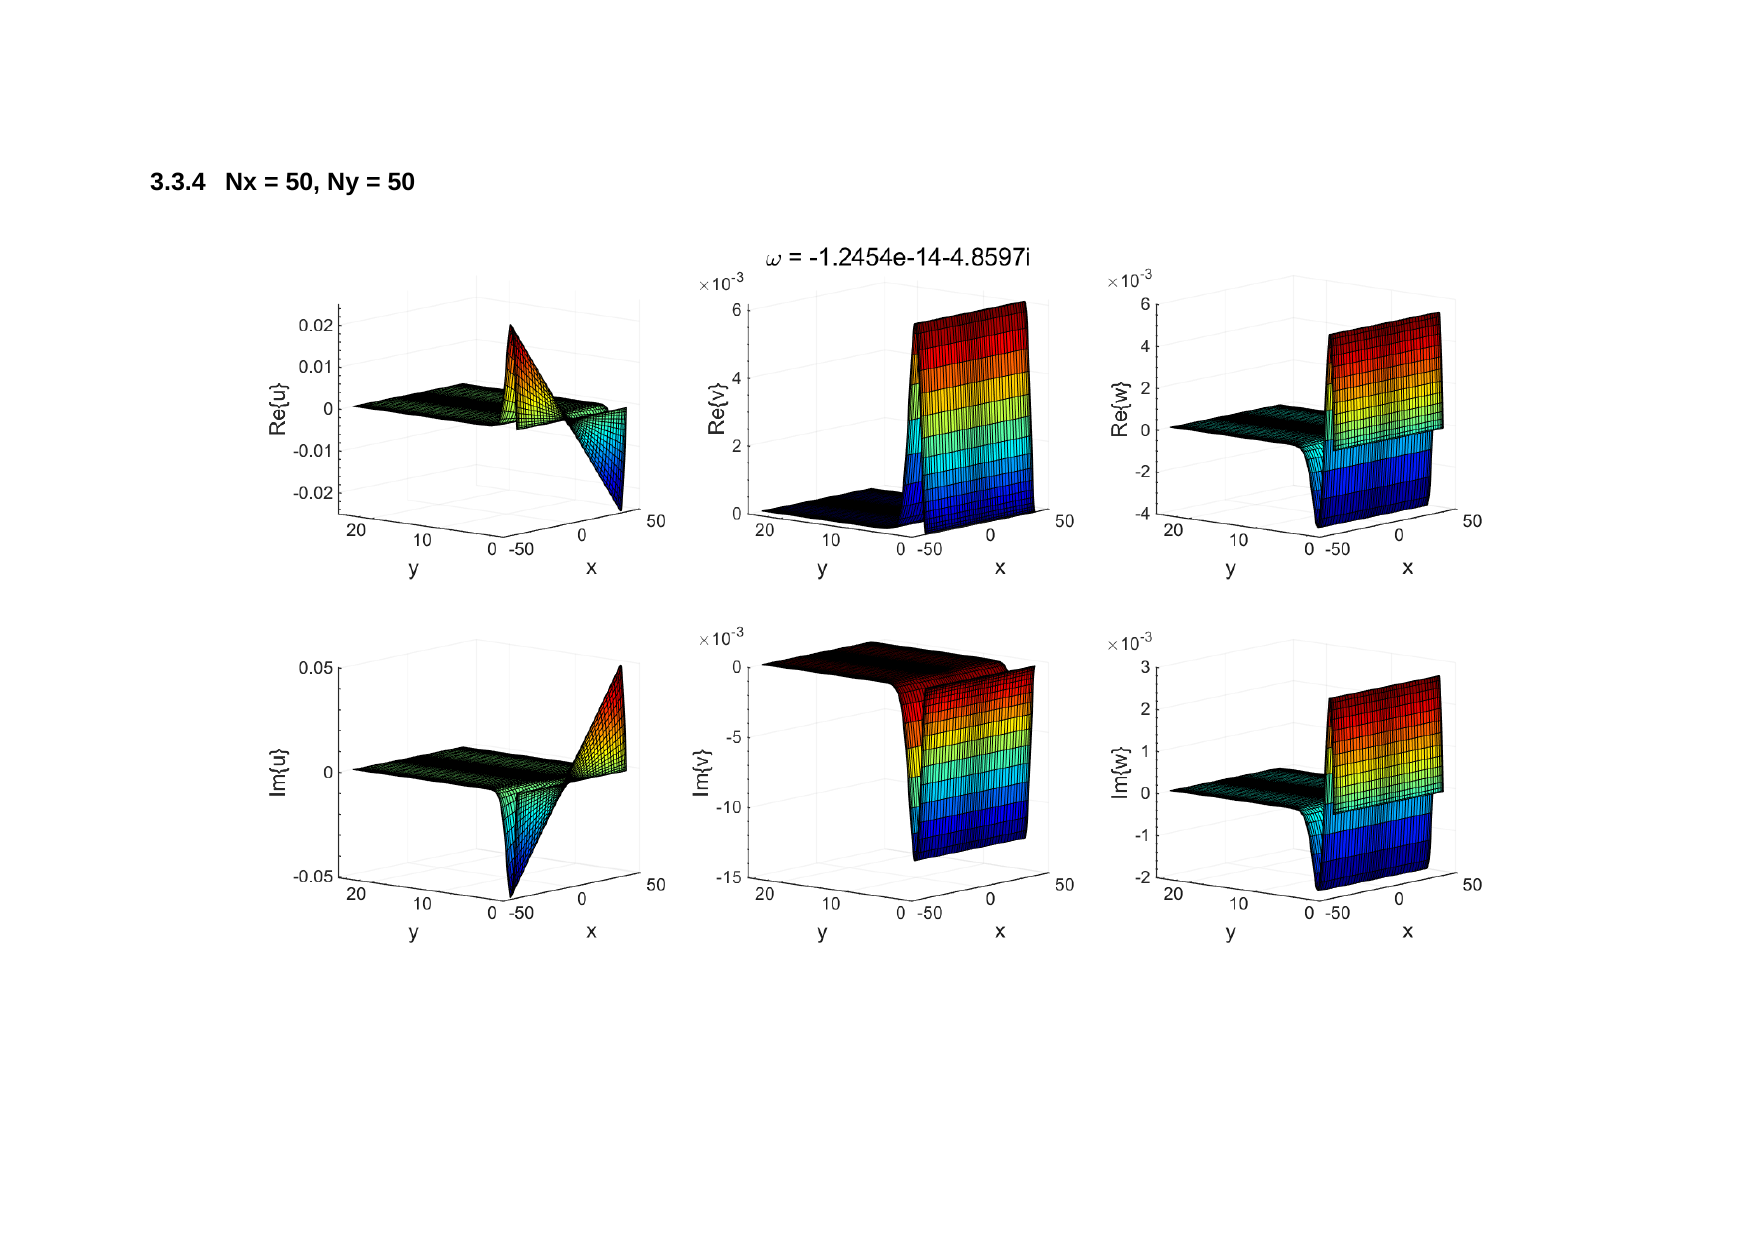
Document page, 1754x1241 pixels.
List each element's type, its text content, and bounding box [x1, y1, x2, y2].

subtitle Nx = 50, Ny = 50 [150, 167, 1604, 195]
picture [150, 218, 1604, 985]
